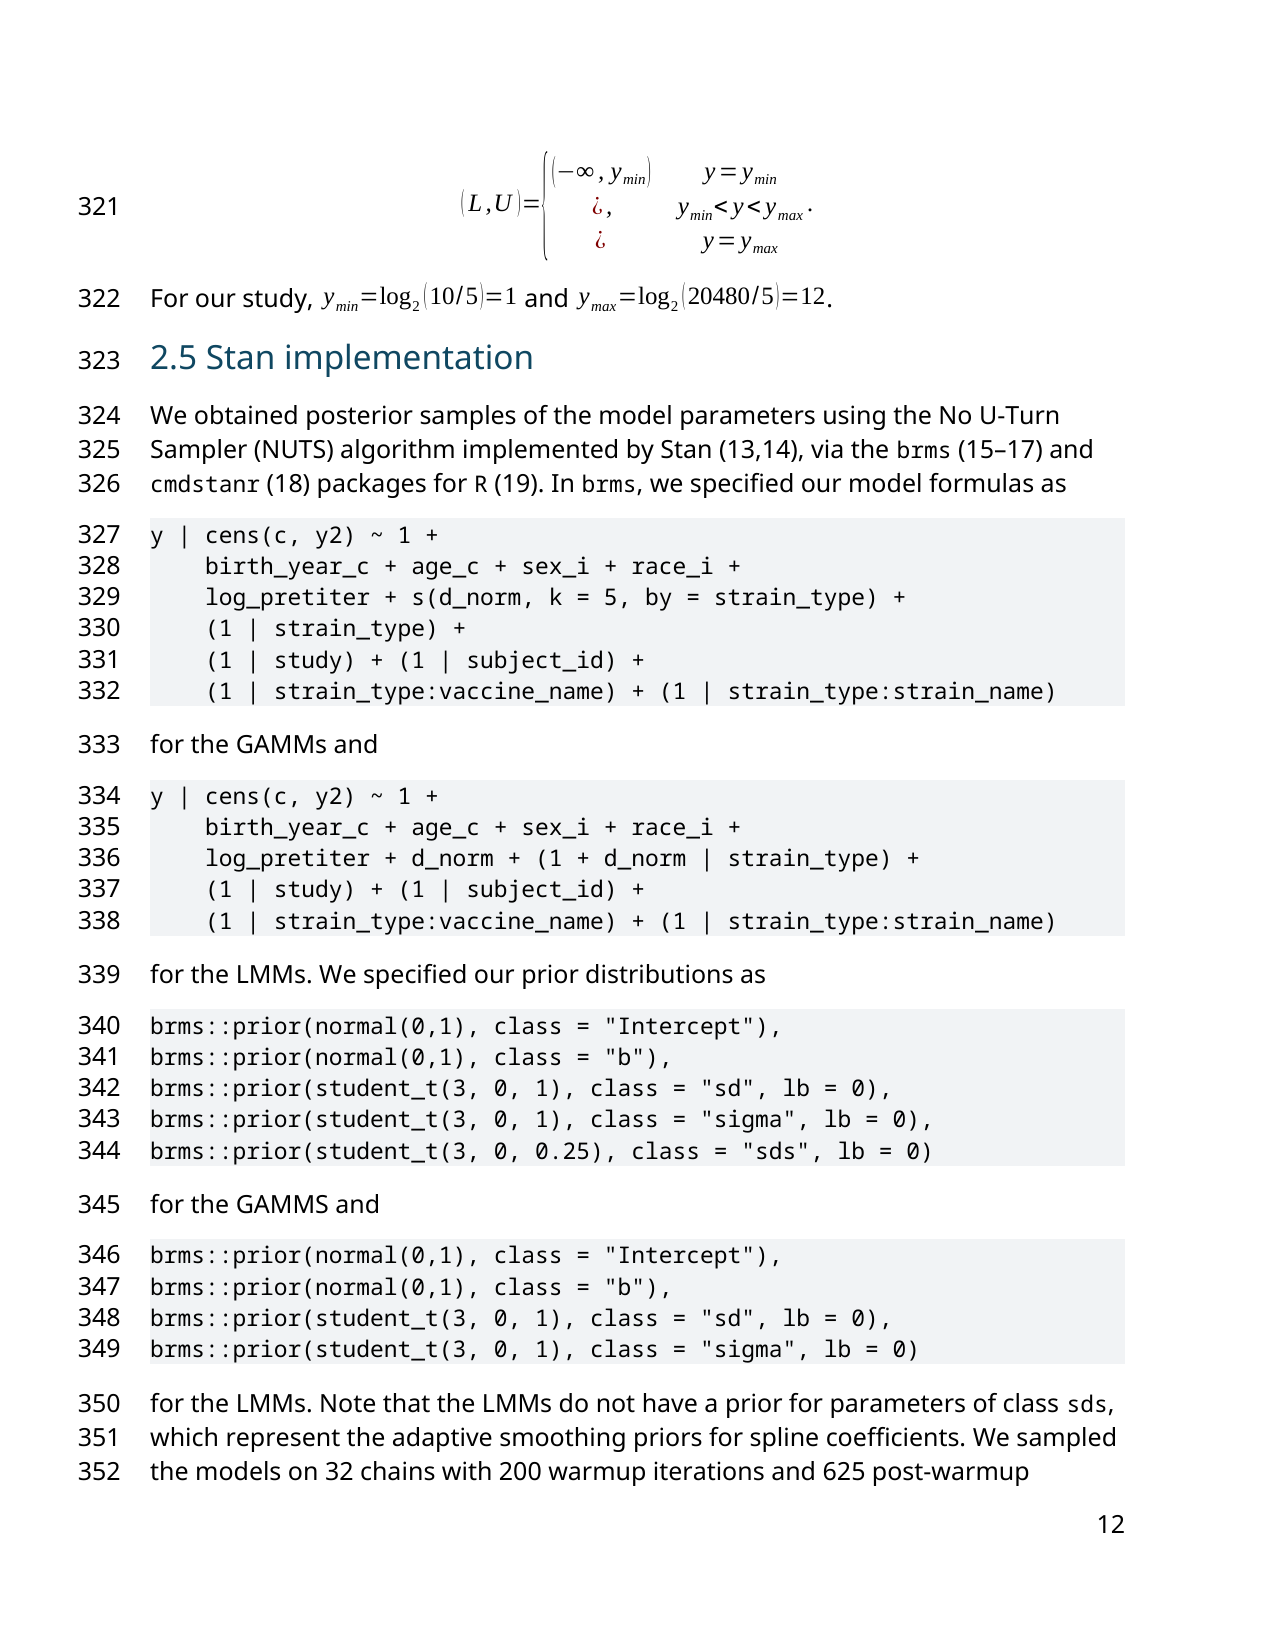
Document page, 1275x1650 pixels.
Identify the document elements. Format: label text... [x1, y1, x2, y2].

text for the GAMMS and [150, 1187, 1125, 1221]
text brms::prior(normal(0,1), class = "Intercept"), brms::prior(normal(0,1), class = "b"), brms::prior(student_t(3, 0, 1), class = "sd", lb = 0), brms::prior(student_t(3, 0, 1), class = "sigma", lb = 0), brms::prior(student_t(3, 0, 0.25), class = "sds", lb = 0) [150, 1009, 1125, 1166]
text for the LMMs. We specified our prior distributions as [150, 957, 1125, 991]
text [150, 1385, 1125, 1487]
text brms::prior(normal(0,1), class = "Intercept"), brms::prior(normal(0,1), class = "b"), brms::prior(student_t(3, 0, 1), class = "sd", lb = 0), brms::prior(student_t(3, 0, 1), class = "sigma", lb = 0) [150, 1239, 1125, 1364]
text y | cens(c, y2) ~ 1 + birth_year_c + age_c + sex_i + race_i + log_pretiter + d_norm + (1 + d_norm | strain_type) + (1 | study) + (1 | subject_id) + (1 | strain_type:vaccine_name) + (1 | strain_type:strain_name) [150, 780, 1125, 936]
text y | cens(c, y2) ~ 1 + birth_year_c + age_c + sex_i + race_i + log_pretiter + s(d_norm, k = 5, by = strain_type) + (1 | strain_type) + (1 | study) + (1 | subject_id) + (1 | strain_type:vaccine_name) + (1 | strain_type:strain_name) [150, 518, 1125, 706]
subtitle 2.5 Stan implementation [150, 333, 1125, 379]
text For our study, and . [150, 281, 1125, 315]
text We obtained posterior samples of the model parameters using the No U-Turn Sampler (NUTS) algorithm implemented by Stan (13,14), via the brms (15–17) and cmdstanr (18) packages for R (19). In brms, we specified our model formulas as [150, 398, 1125, 500]
text for the GAMMs and [150, 727, 1125, 761]
